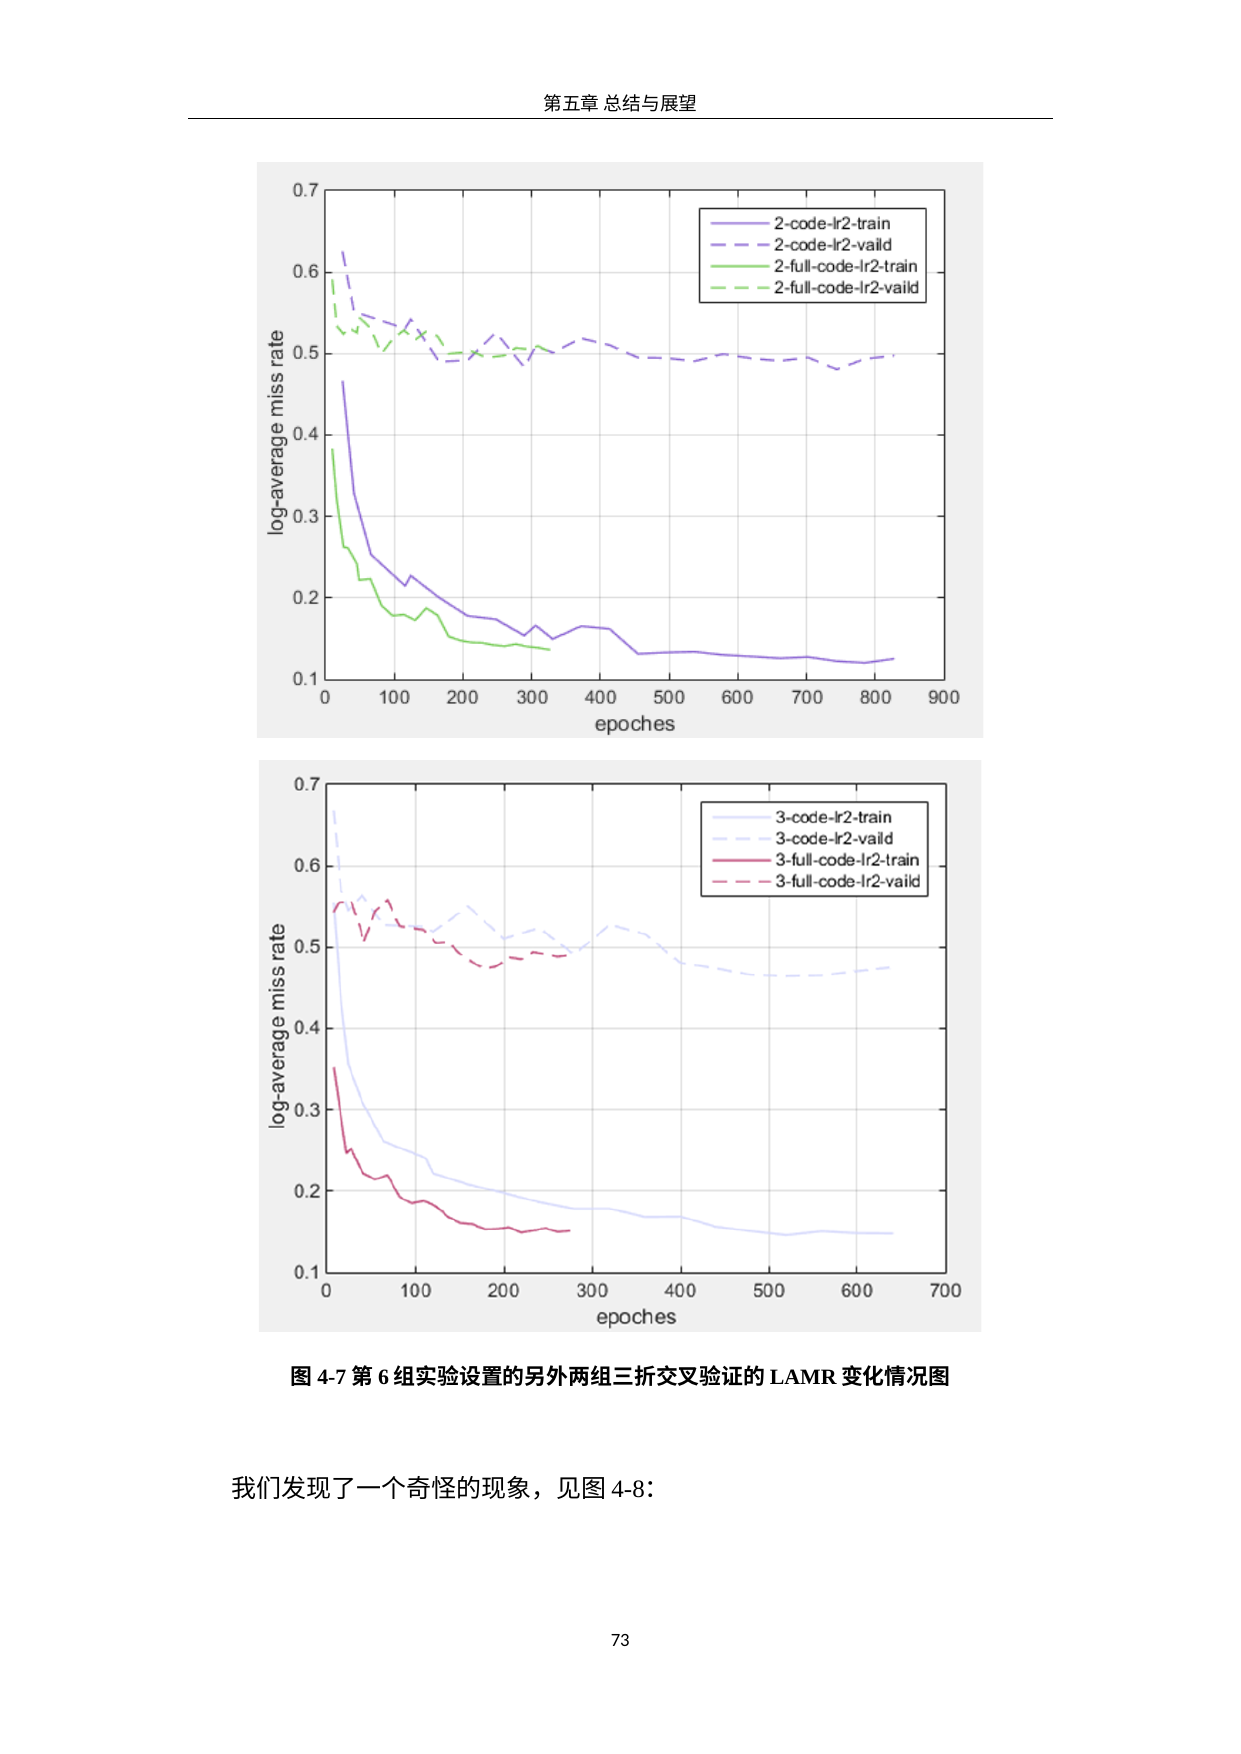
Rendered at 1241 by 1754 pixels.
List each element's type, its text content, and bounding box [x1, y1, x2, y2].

picture [256, 162, 984, 738]
text 图 4-7 第6组实验设置的另外两组三折交叉验证的LAMR变化情况图 [187, 1359, 1053, 1391]
text 我们发现了一个奇怪的现象，见图4-8： [187, 1454, 1053, 1519]
picture [258, 760, 982, 1332]
